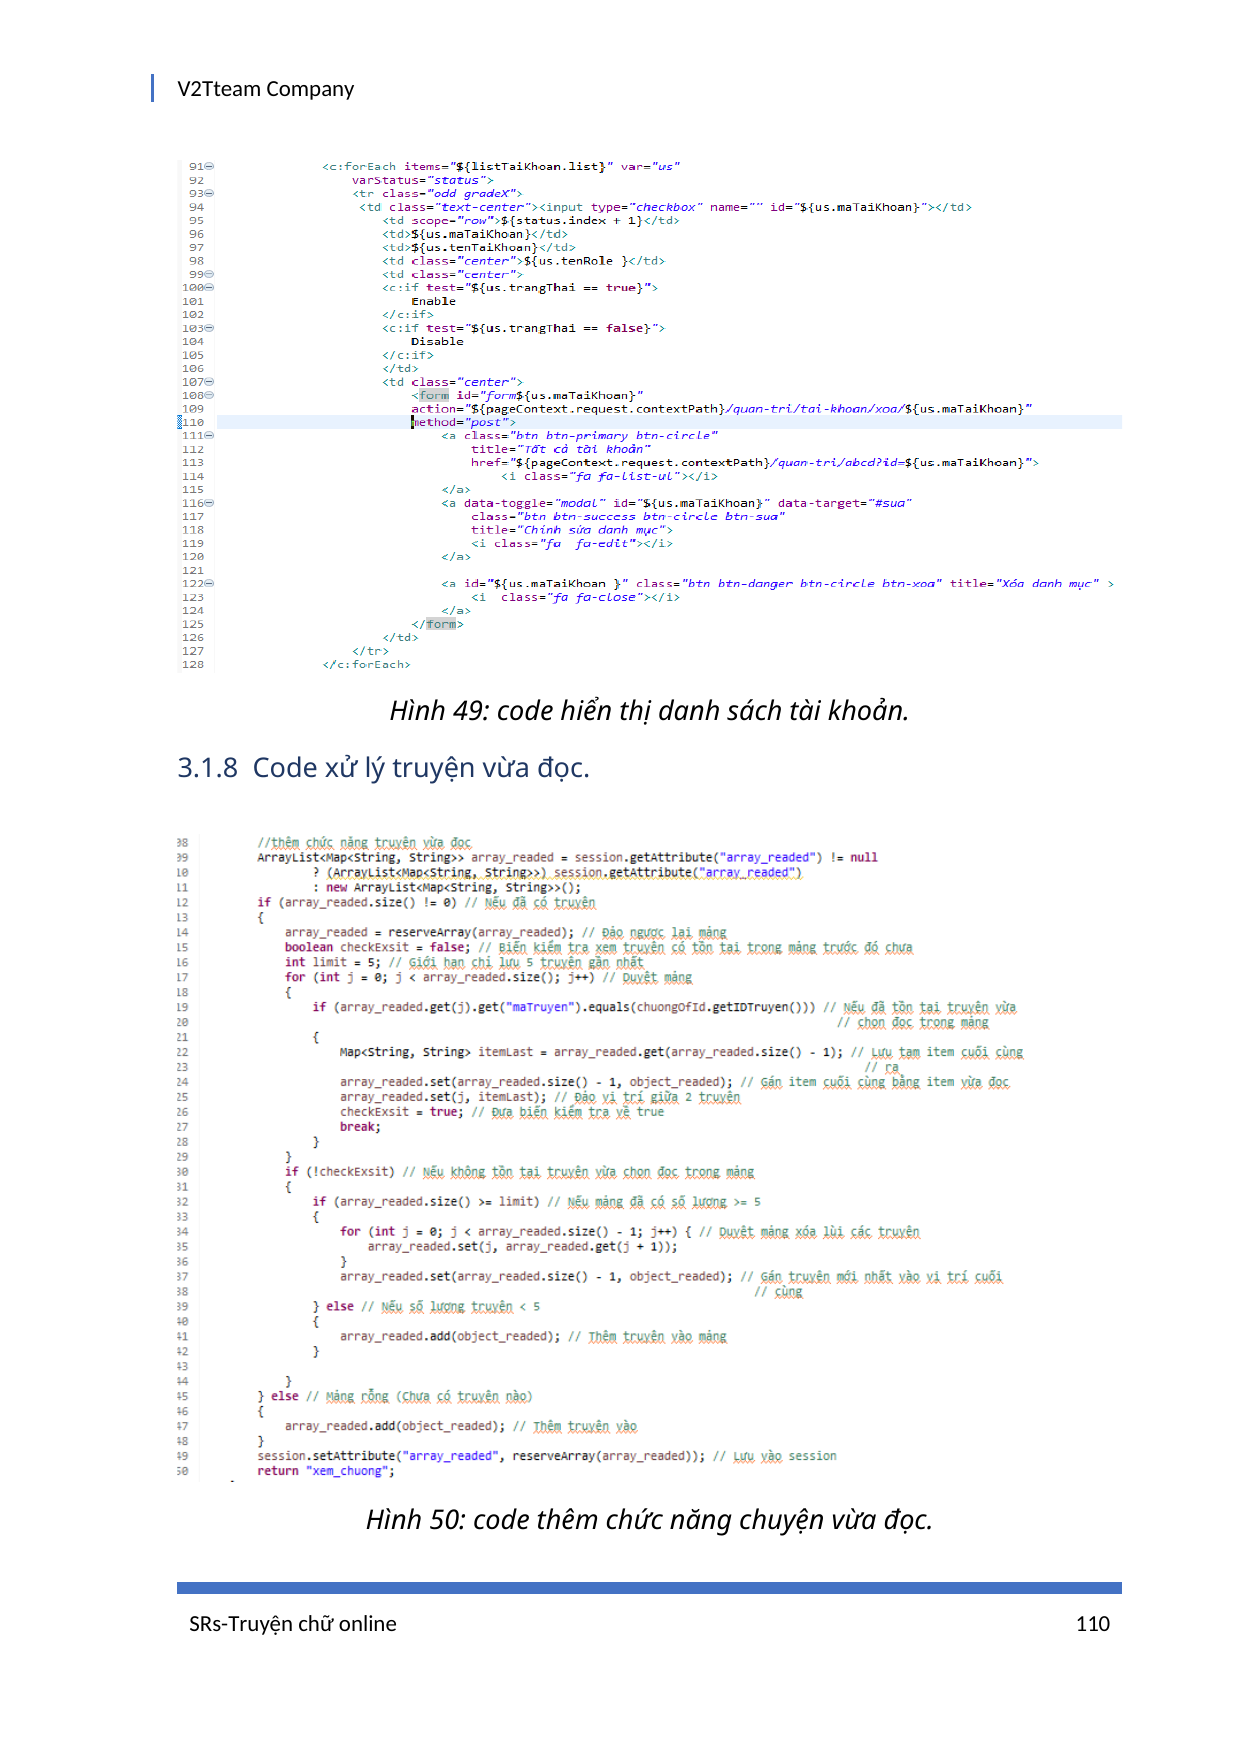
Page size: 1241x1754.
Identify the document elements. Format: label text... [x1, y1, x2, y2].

picture [177, 834, 1123, 1482]
picture [177, 160, 1123, 673]
subtitle Code xử lý truyện vừa đọc. [177, 748, 1122, 785]
text Hình 49: code hiển thị danh sách tài khoản. [177, 692, 1122, 728]
text Hình 50: code thêm chức năng chuyện vừa đọc. [177, 1500, 1122, 1537]
